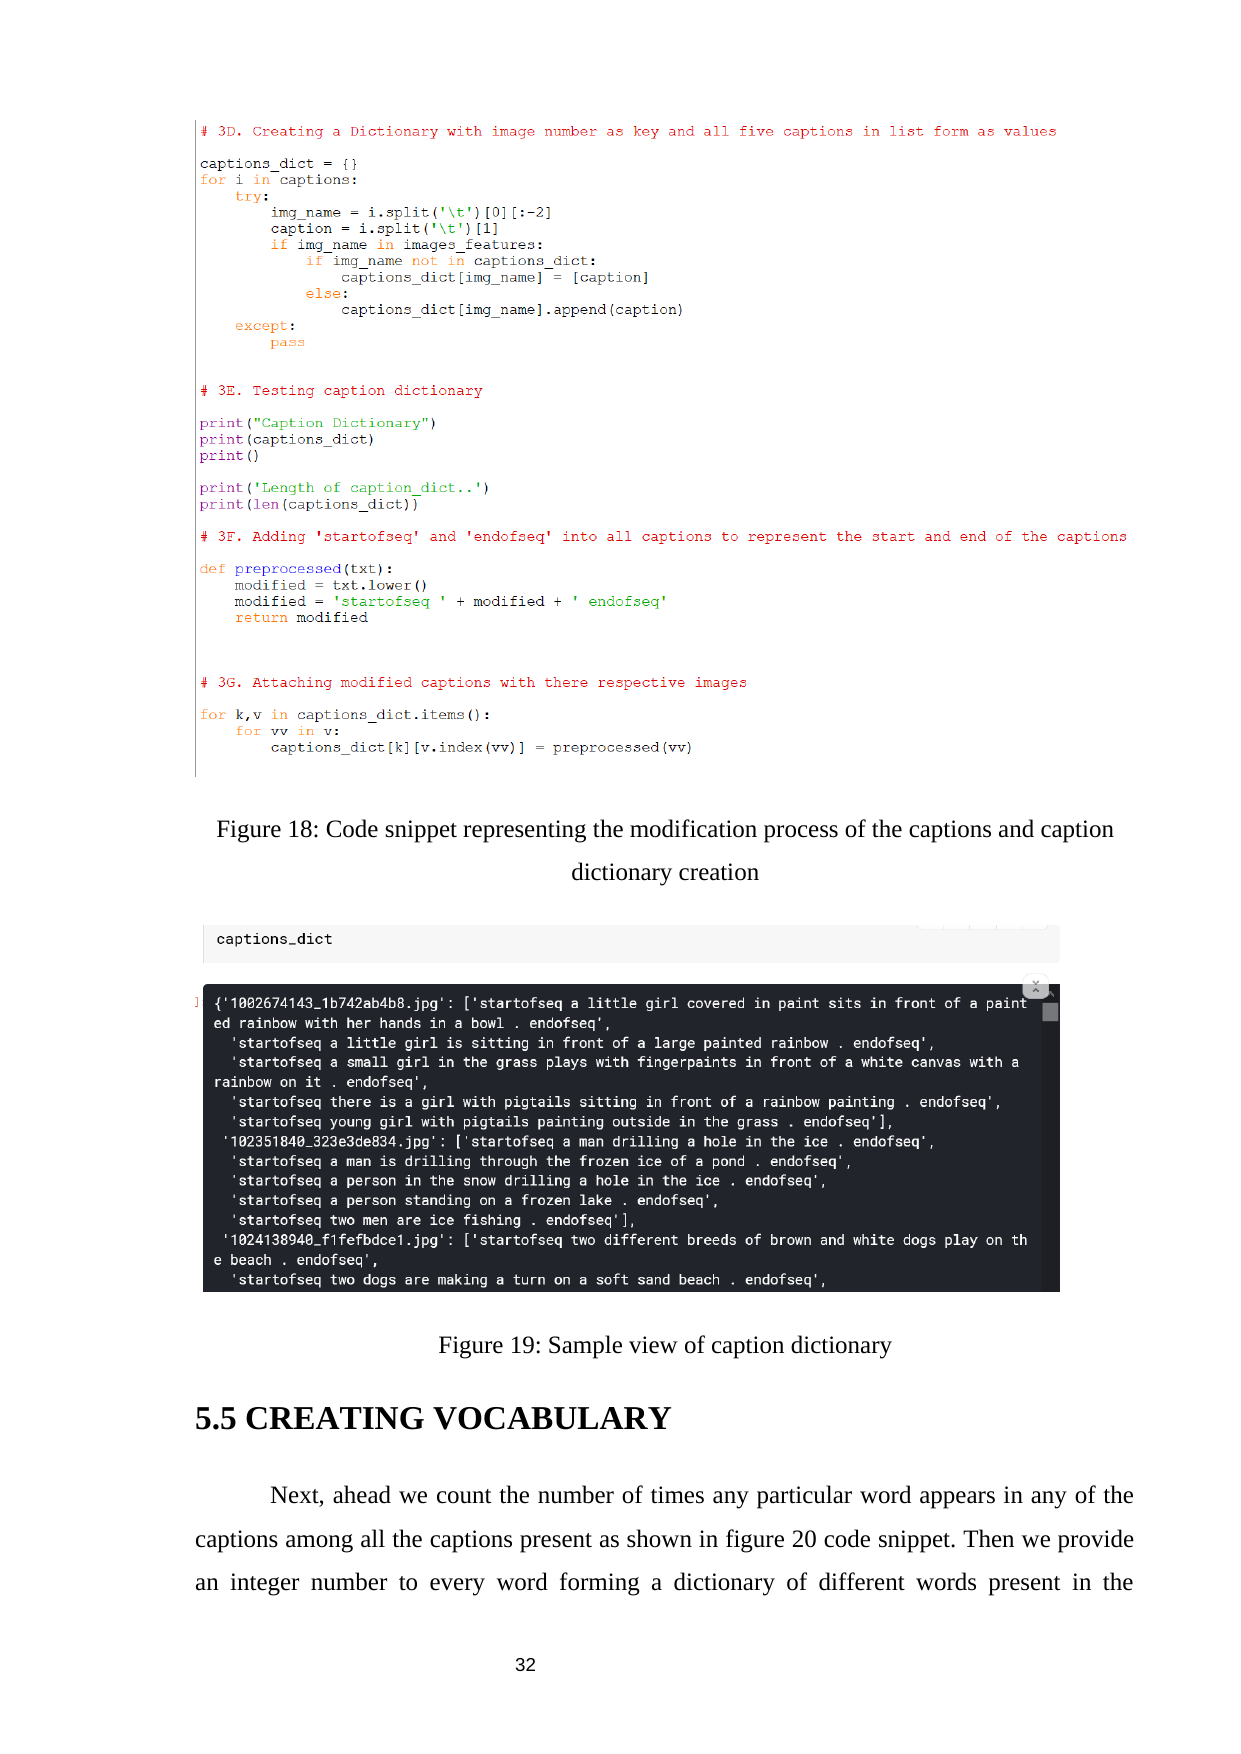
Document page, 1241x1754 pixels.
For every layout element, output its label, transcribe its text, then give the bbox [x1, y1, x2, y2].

text 5.5 CREATING VOCABULARY [195, 1398, 1135, 1436]
picture [195, 925, 1071, 1292]
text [195, 1481, 1135, 1596]
picture [195, 120, 1135, 777]
text Figure 18: Code snippet representing the modification process of the captions and caption dictionary creation [195, 814, 1135, 886]
text Figure 19: Sample view of caption dictionary [195, 1330, 1135, 1359]
